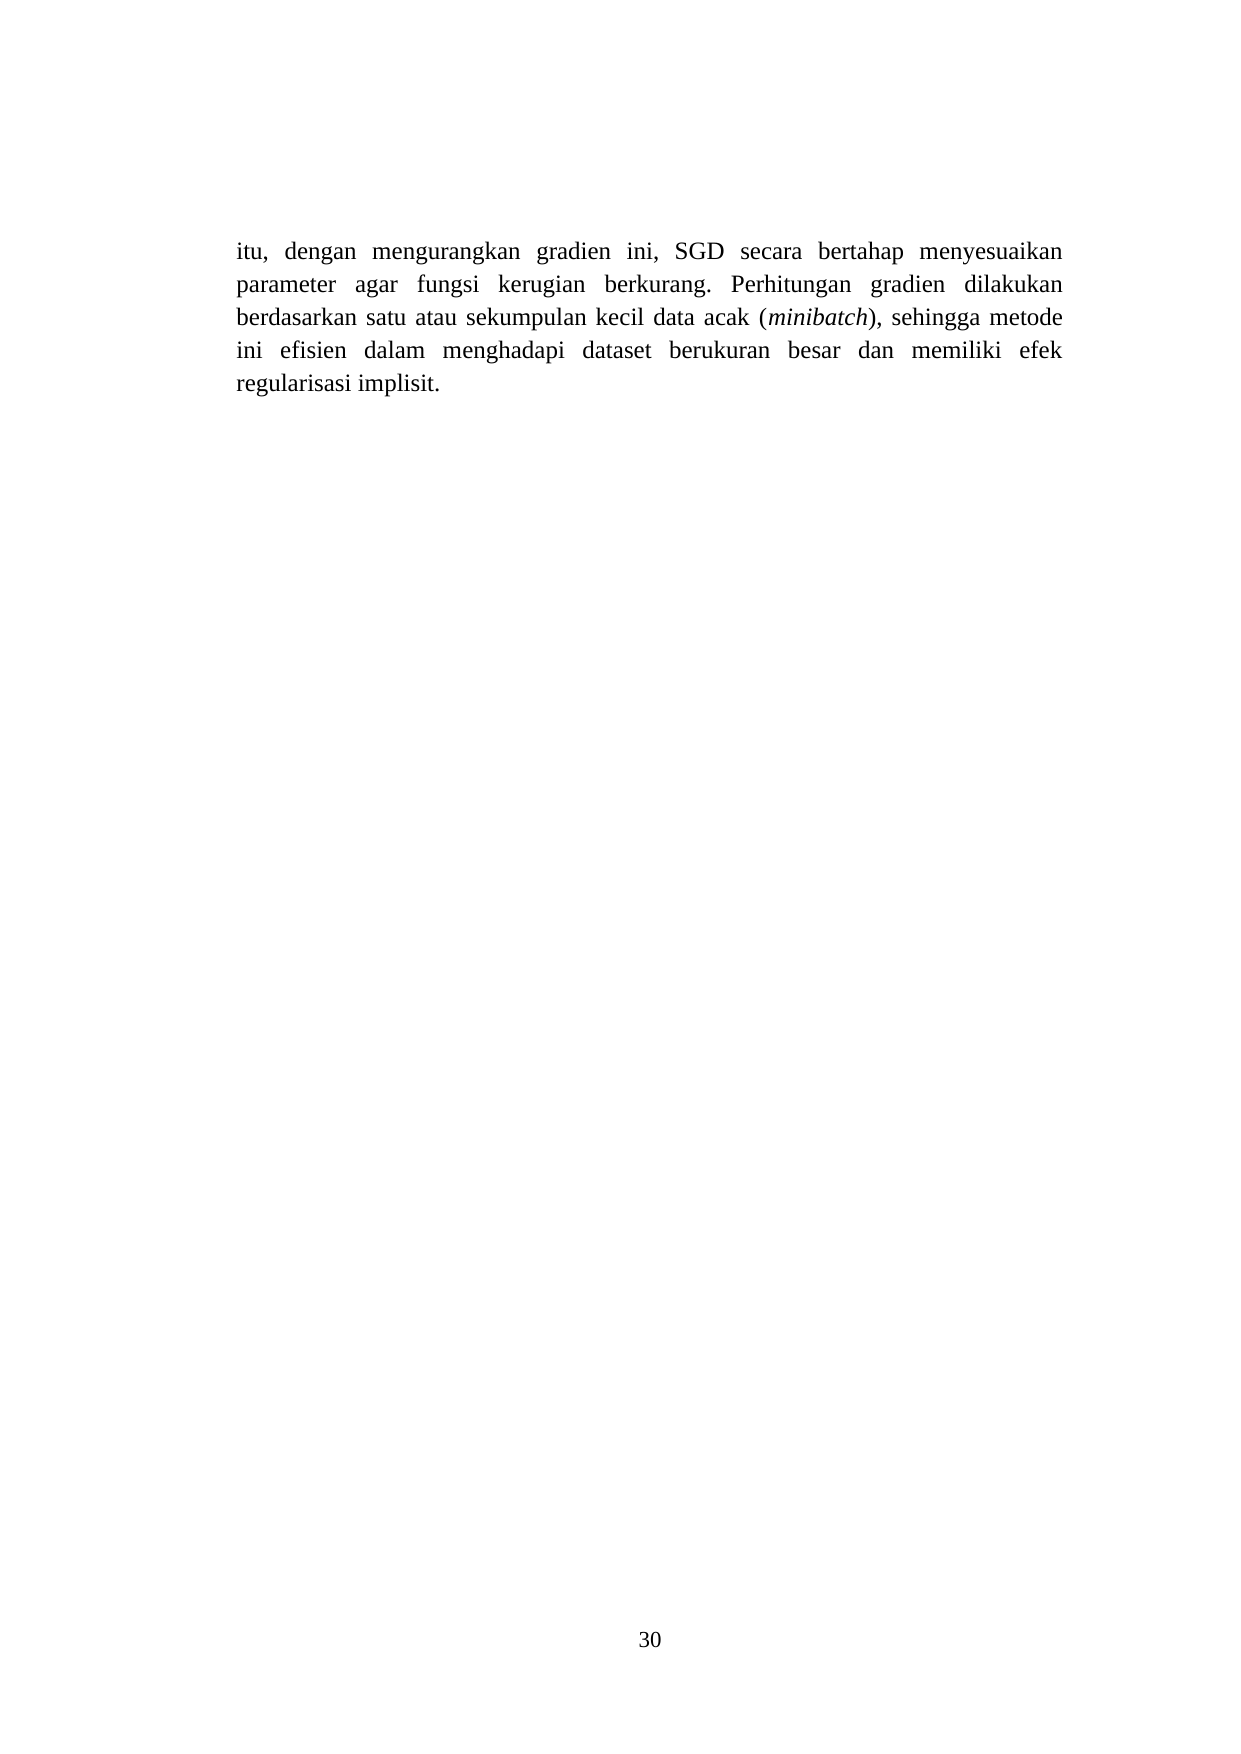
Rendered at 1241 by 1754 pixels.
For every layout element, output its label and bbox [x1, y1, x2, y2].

text [236, 236, 1063, 397]
